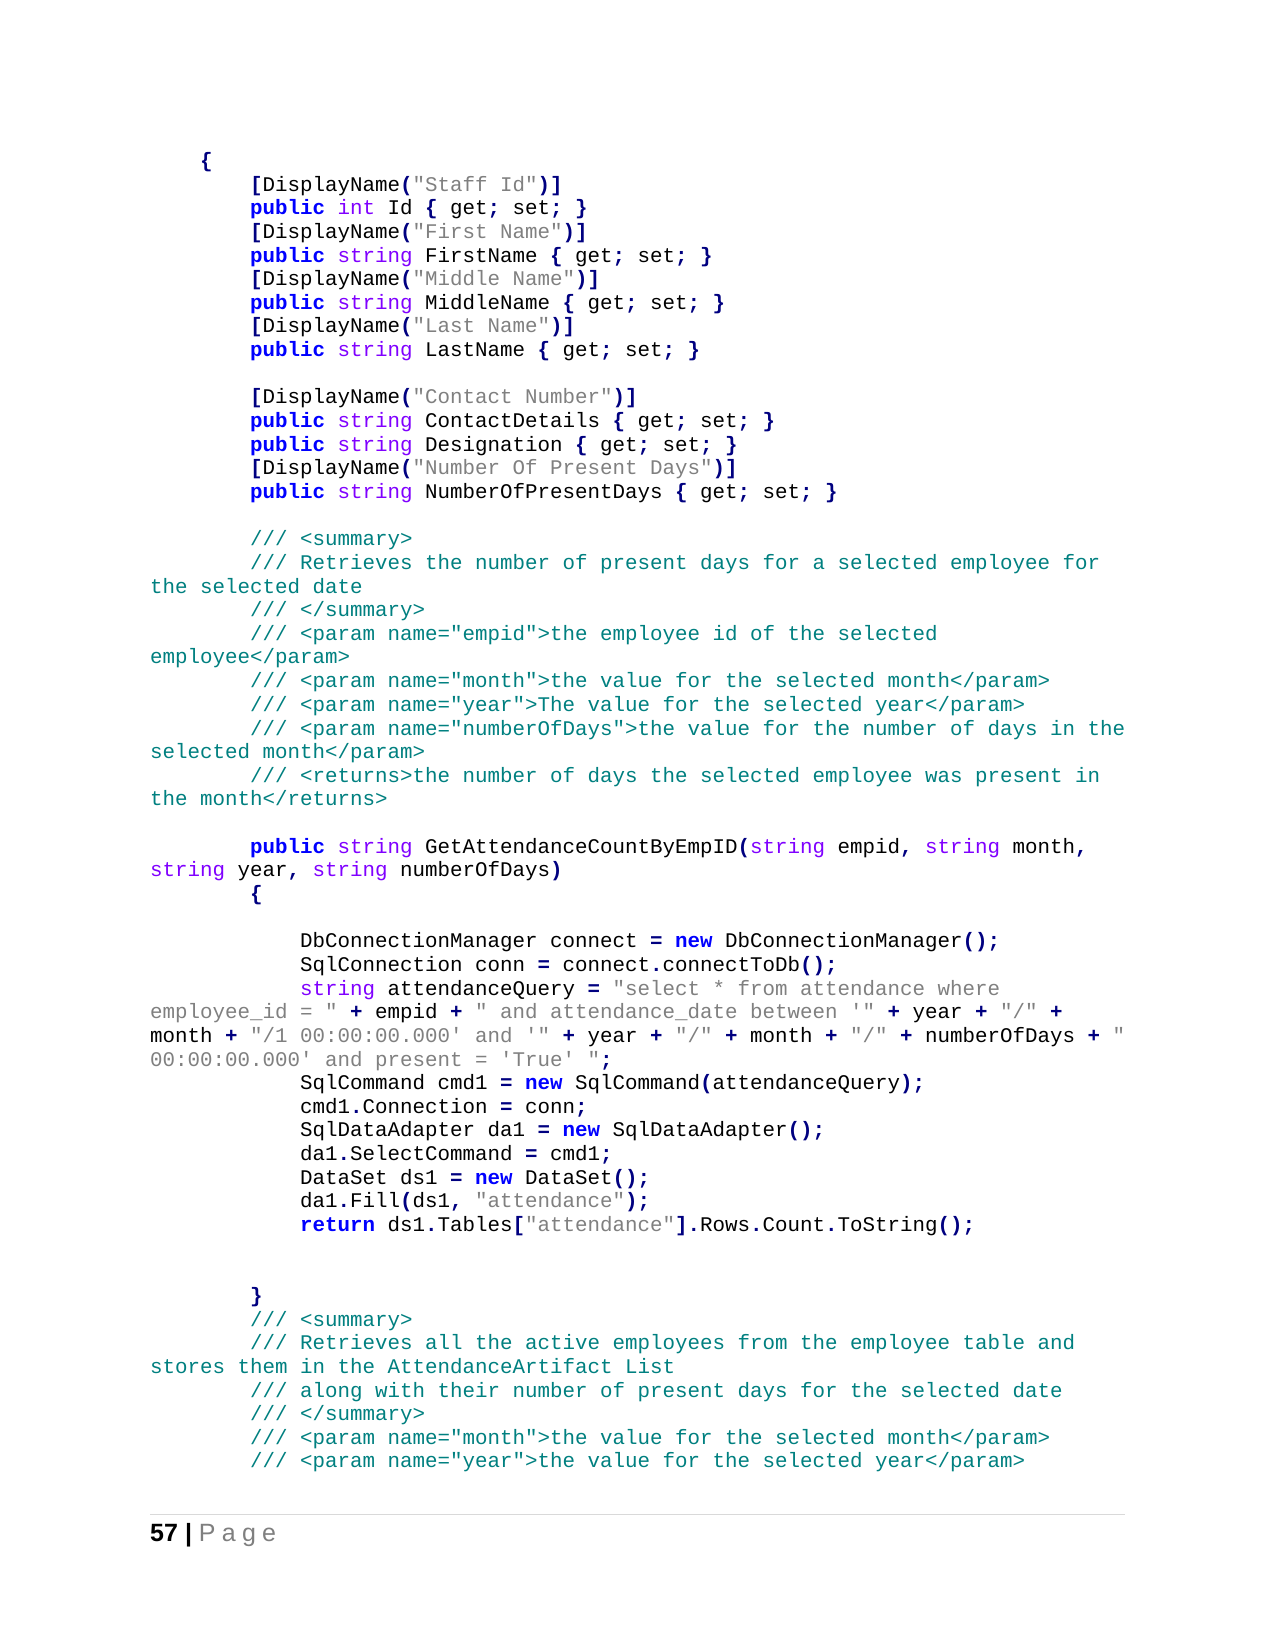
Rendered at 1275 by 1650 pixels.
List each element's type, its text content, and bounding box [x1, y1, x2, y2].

text { [150, 150, 1125, 174]
text da1.SelectCommand = cmd1; [150, 1143, 1125, 1167]
text public string FirstName { get; set; } [150, 244, 1125, 268]
text return ds1.Tables["attendance"].Rows.Count.ToString(); [150, 1214, 1125, 1238]
text cmd1.Connection = conn; [150, 1096, 1125, 1119]
text public string MiddleName { get; set; } [150, 292, 1125, 316]
text SqlDataAdapter da1 = new SqlDataAdapter(); [150, 1119, 1125, 1143]
text string attendanceQuery = "select * from attendance where employee_id = " + empid + " and attendance_date between '" + year + "/" + month + "/1 00:00:00.000' and '" + year + "/" + month + "/" + numberOfDays + " 00:00:00.000' and present = 'True' "; [150, 978, 1125, 1072]
text /// <param name="month">the value for the selected month</param> [150, 1427, 1125, 1451]
text /// <param name="year">The value for the selected year</param> [150, 694, 1125, 717]
text /// <param name="numberOfDays">the value for the number of days in the selected month</param> [150, 717, 1125, 765]
text [DisplayName("Last Name")] [150, 316, 1125, 339]
text public int Id { get; set; } [150, 197, 1125, 221]
text [DisplayName("Contact Number")] [150, 386, 1125, 410]
text /// <summary> [150, 528, 1125, 552]
text SqlCommand cmd1 = new SqlCommand(attendanceQuery); [150, 1072, 1125, 1096]
text [DisplayName("Middle Name")] [150, 268, 1125, 292]
text [DisplayName("Staff Id")] [150, 174, 1125, 197]
text { [150, 883, 1125, 907]
text public string LastName { get; set; } [150, 339, 1125, 363]
text /// <summary> [150, 1309, 1125, 1332]
text SqlConnection conn = connect.connectToDb(); [150, 954, 1125, 978]
text DbConnectionManager connect = new DbConnectionManager(); [150, 930, 1125, 954]
text /// Retrieves the number of present days for a selected employee for the selected date [150, 552, 1125, 599]
text public string GetAttendanceCountByEmpID(string empid, string month, string year, string numberOfDays) [150, 836, 1125, 883]
text /// along with their number of present days for the selected date [150, 1379, 1125, 1403]
text public string NumberOfPresentDays { get; set; } [150, 481, 1125, 505]
text [DisplayName("First Name")] [150, 221, 1125, 244]
text /// <param name="month">the value for the selected month</param> [150, 670, 1125, 694]
text /// </summary> [150, 599, 1125, 623]
text [DisplayName("Number Of Present Days")] [150, 457, 1125, 481]
text DataSet ds1 = new DataSet(); [150, 1167, 1125, 1190]
text /// Retrieves all the active employees from the employee table and stores them in the AttendanceArtifact List [150, 1332, 1125, 1379]
text /// <returns>the number of days the selected employee was present in the month</returns> [150, 765, 1125, 812]
text } [150, 1285, 1125, 1309]
text public string Designation { get; set; } [150, 434, 1125, 457]
text /// <param name="year">the value for the selected year</param> [150, 1451, 1125, 1474]
text /// <param name="empid">the employee id of the selected employee</param> [150, 623, 1125, 670]
text public string ContactDetails { get; set; } [150, 410, 1125, 434]
text /// </summary> [150, 1403, 1125, 1427]
text da1.Fill(ds1, "attendance"); [150, 1190, 1125, 1214]
